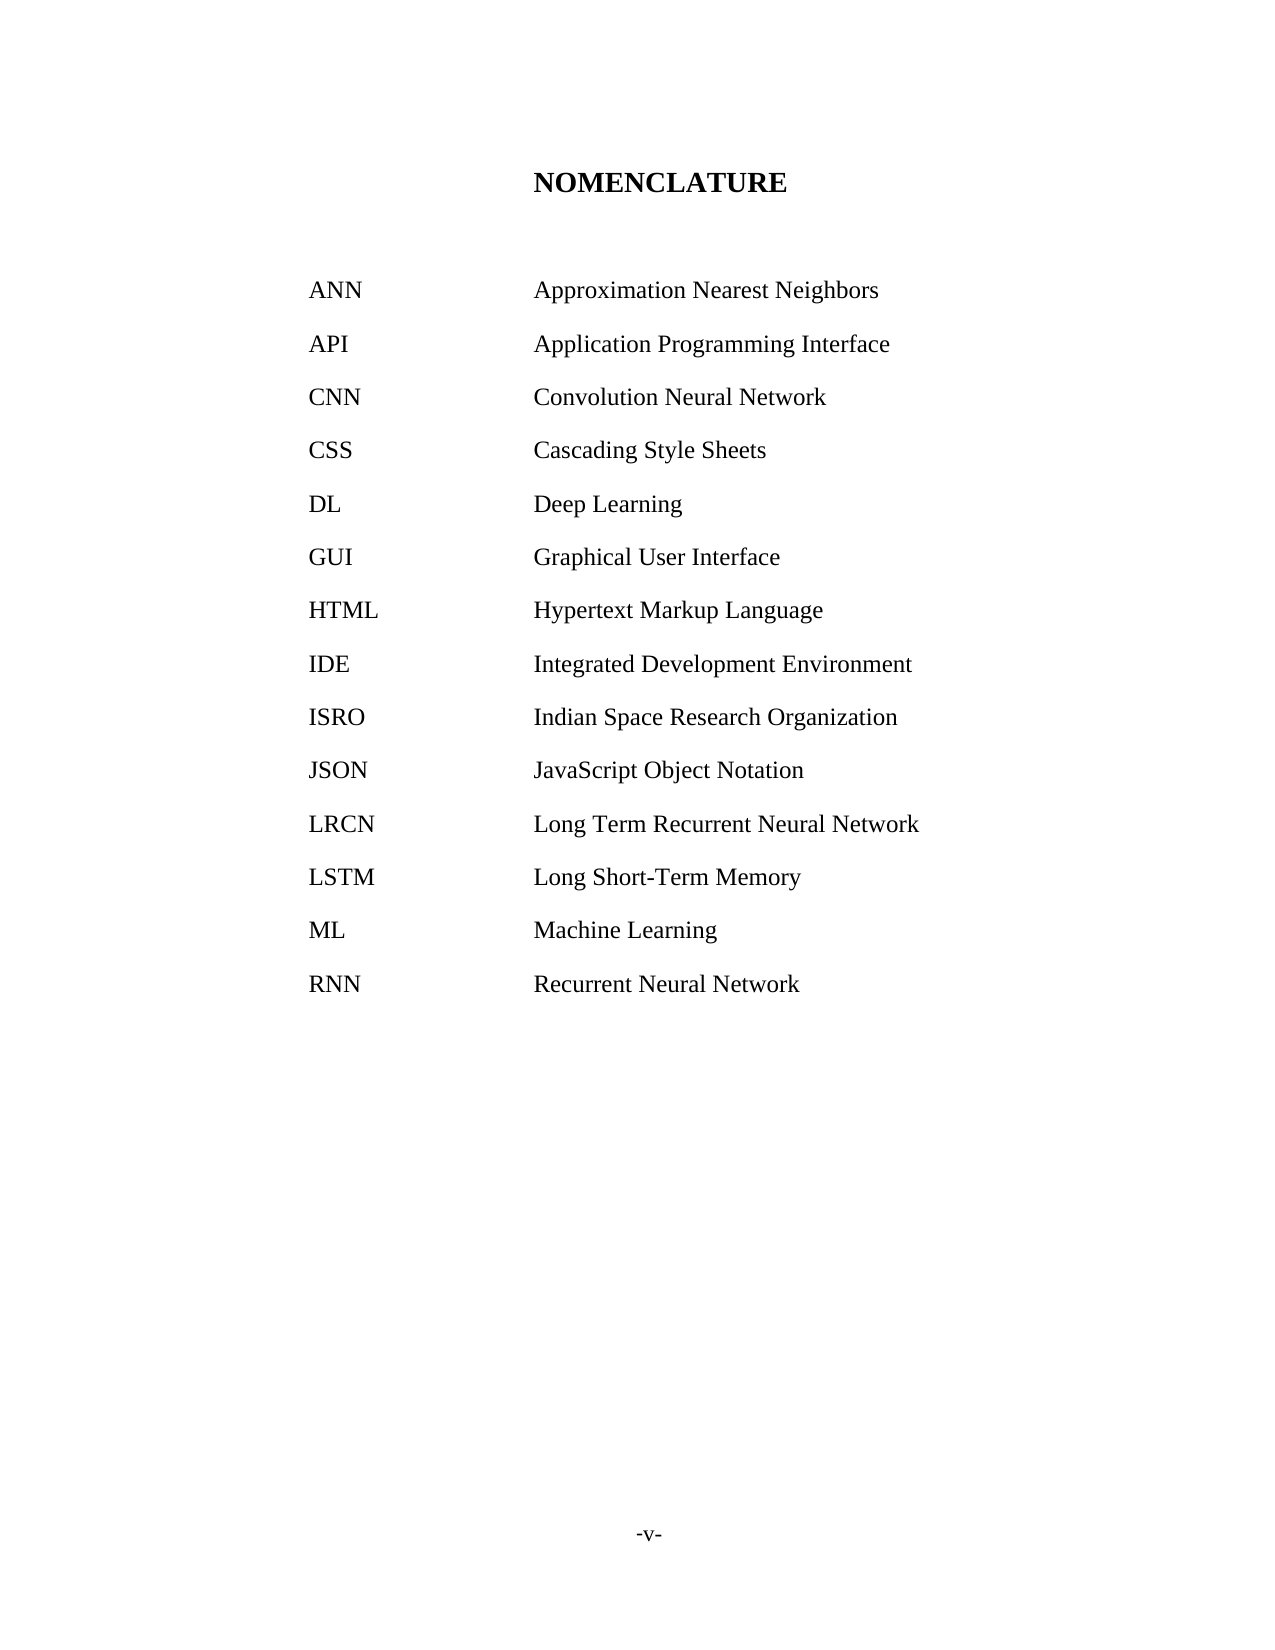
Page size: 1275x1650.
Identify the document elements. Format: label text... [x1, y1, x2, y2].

text API Application Programming Interface [308, 331, 1198, 357]
text GUI Graphical User Interface [308, 544, 1198, 571]
text NOMENCLATURE [83, 171, 1198, 197]
text CSS Cascading Style Sheets [308, 437, 1198, 464]
text ML Machine Learning [308, 917, 1198, 944]
text LSTM Long Short-Term Memory [308, 864, 1198, 891]
text IDE Integrated Development Environment [308, 651, 1198, 677]
text HTML Hypertext Markup Language [308, 597, 1198, 624]
text ISRO Indian Space Research Organization [308, 704, 1198, 731]
text DL Deep Learning [308, 491, 1198, 517]
text RNN Recurrent Neural Network [308, 971, 1198, 997]
text LRCN Long Term Recurrent Neural Network [308, 811, 1198, 837]
text ANN Approximation Nearest Neighbors [308, 277, 1198, 304]
text CNN Convolution Neural Network [308, 384, 1198, 411]
text JSON JavaScript Object Notation [308, 757, 1198, 784]
